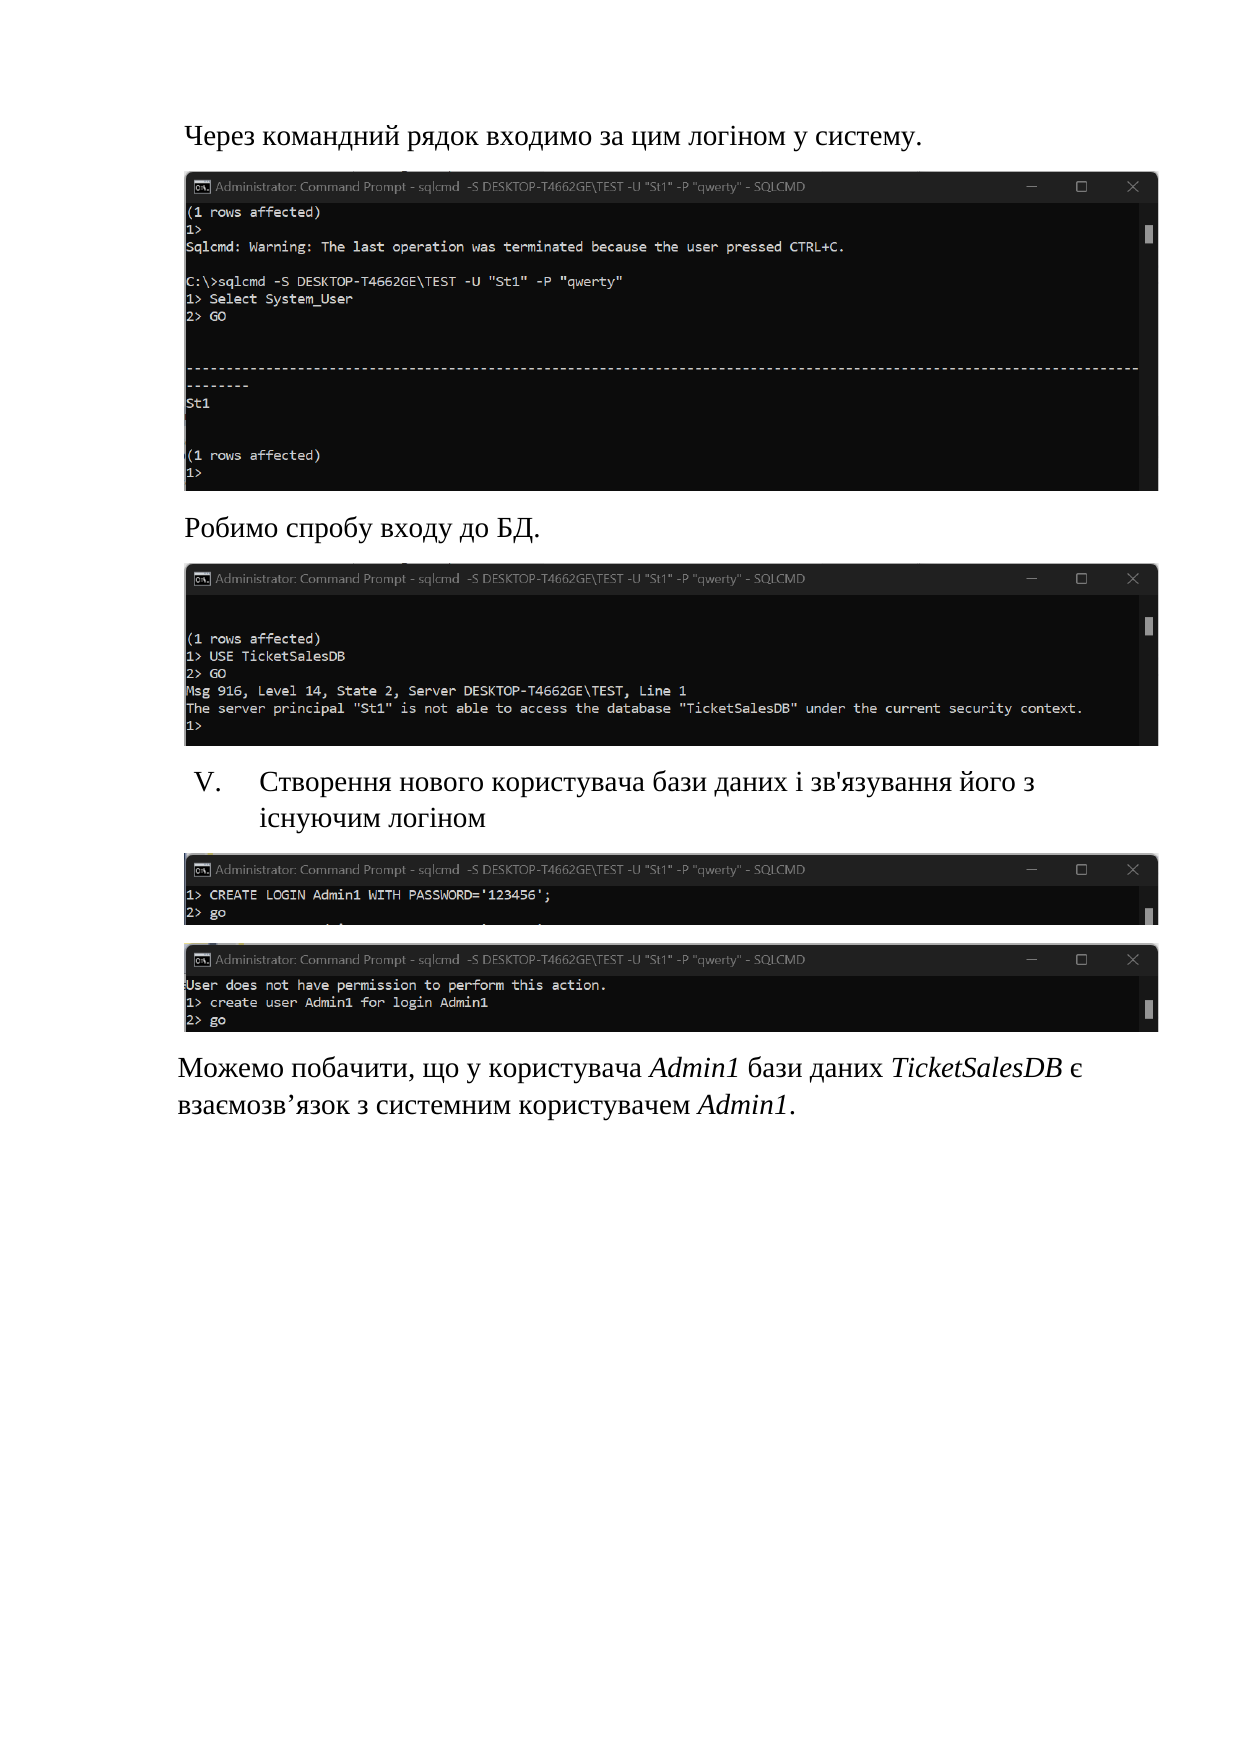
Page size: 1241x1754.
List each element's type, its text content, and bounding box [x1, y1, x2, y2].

picture [184, 853, 1159, 925]
picture [184, 171, 1159, 491]
list Створення нового користувача бази даних і зв'язування його з існуючим логіном [222, 764, 1152, 834]
text Можемо побачити, що у користувача Admin1 бази даних TicketSalesDB є взаємозв’язок з системним користувачем Admin1. [177, 1051, 1152, 1120]
picture [184, 943, 1159, 1032]
text Через командний рядок входимо за цим логіном у систему. [184, 118, 1152, 152]
text Робимо спробу входу до БД. [184, 510, 1152, 544]
picture [184, 563, 1159, 746]
